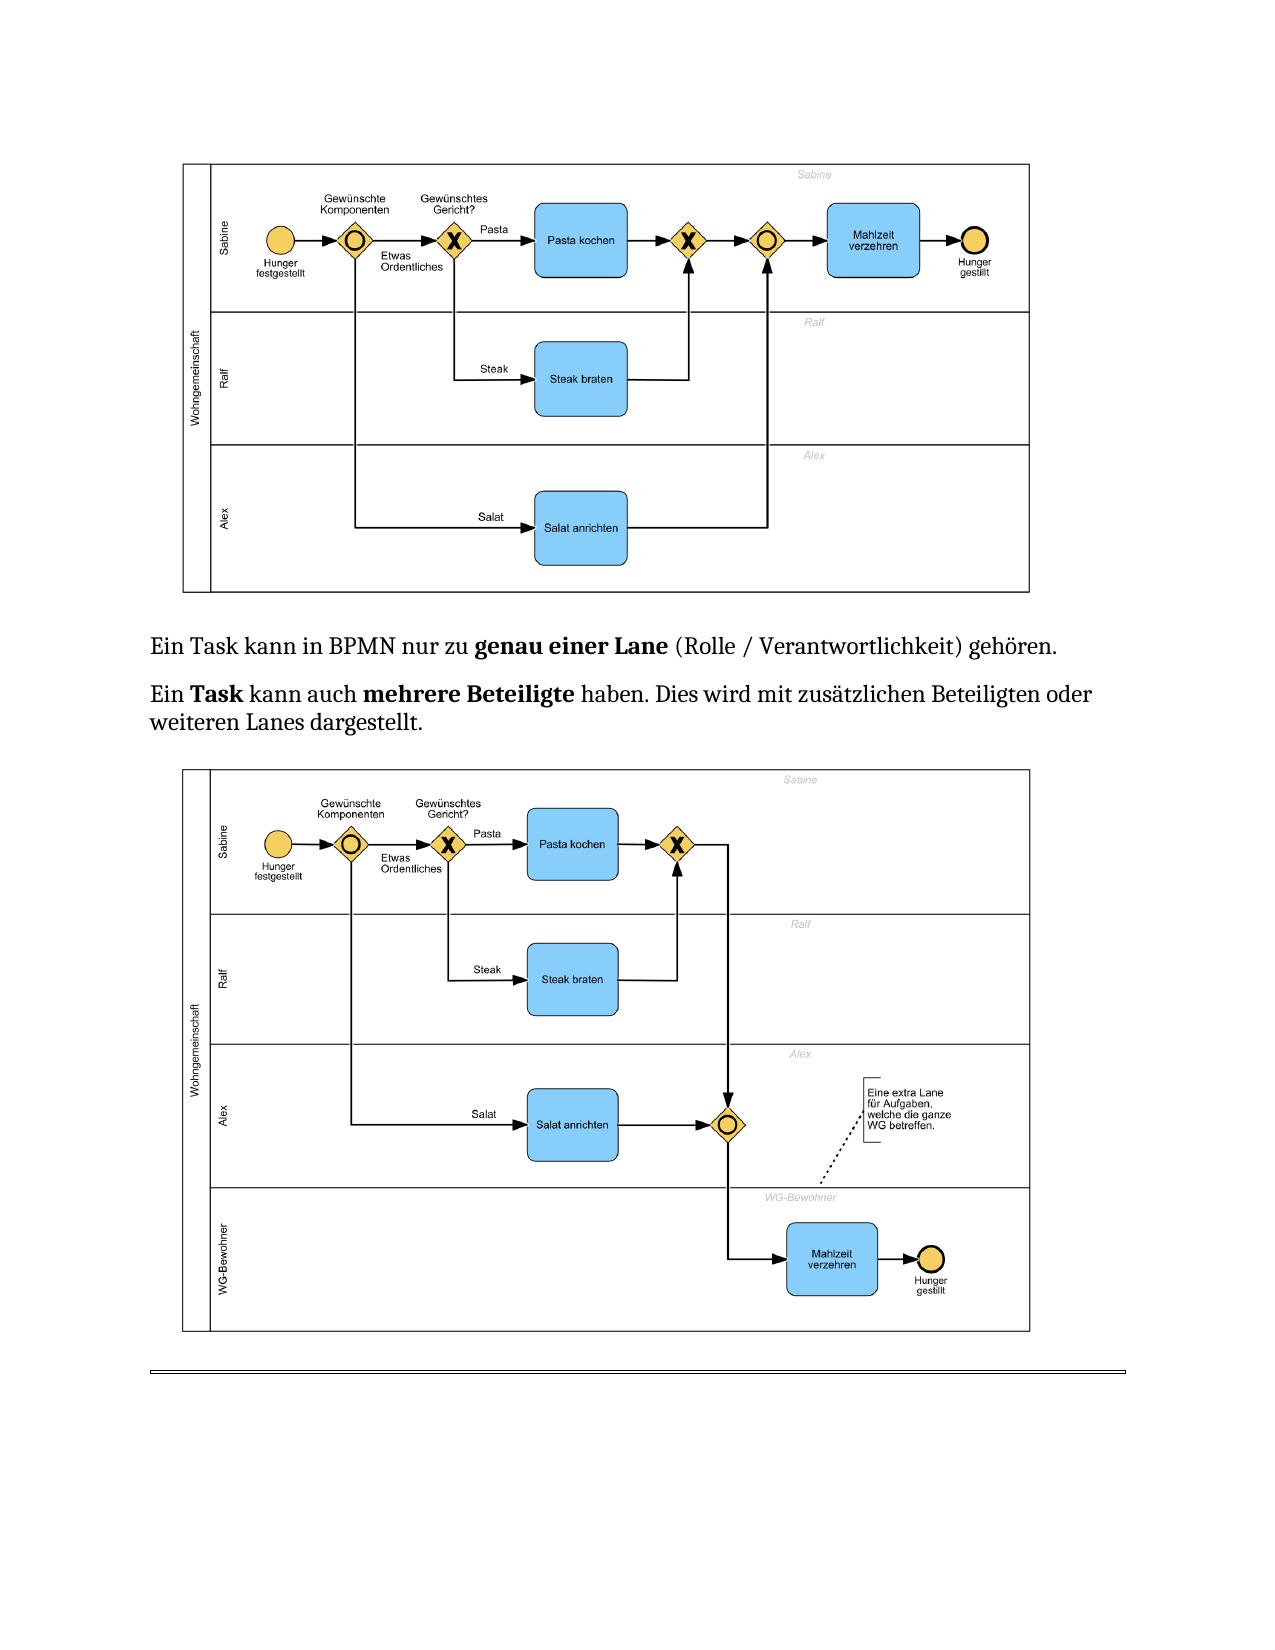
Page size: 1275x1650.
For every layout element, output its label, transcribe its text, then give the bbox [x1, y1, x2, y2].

text Ein Task kann auch mehrere Beteiligte haben. Dies wird mit zusätzlichen Beteiligten oder weiteren Lanes dargestellt. [150, 679, 1125, 737]
picture [168, 150, 1044, 614]
picture [168, 755, 1044, 1352]
text Ein Task kann in BPMN nur zu genau einer Lane (Rolle / Verantwortlichkeit) gehören. [150, 632, 1125, 661]
